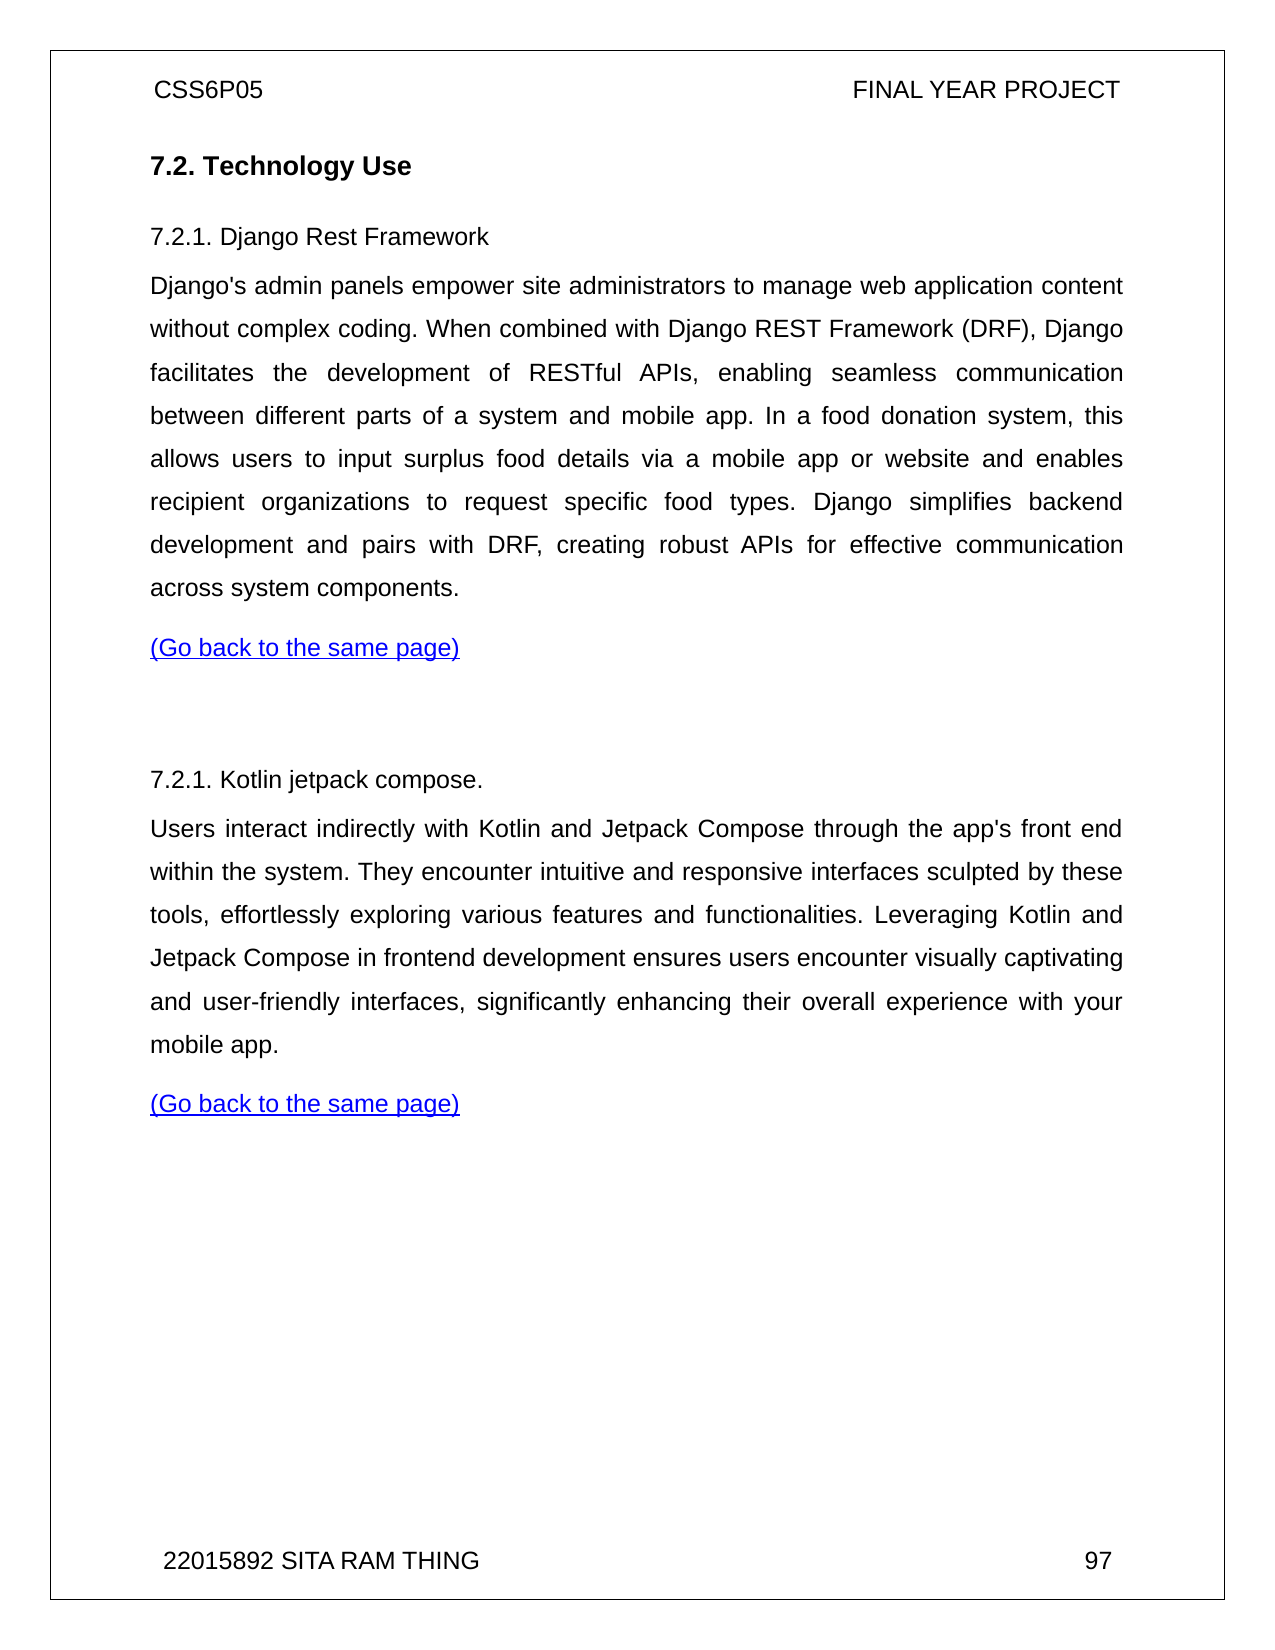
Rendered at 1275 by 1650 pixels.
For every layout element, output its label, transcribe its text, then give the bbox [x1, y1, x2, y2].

text Users interact indirectly with Kotlin and Jetpack Compose through the app's front end within the system. They encounter intuitive and responsive interfaces sculpted by these tools, effortlessly exploring various features and functionalities. Leveraging Kotlin and Jetpack Compose in frontend development ensures users encounter visually captivating and user-friendly interfaces, significantly enhancing their overall experience with your mobile app. [150, 814, 1125, 1058]
subtitle 7.2.1. Django Rest Framework [150, 222, 1125, 251]
subtitle 7.2.1. Kotlin jetpack compose. [150, 764, 1125, 793]
text (Go back to the same page) [150, 1089, 1125, 1118]
text Django's admin panels empower site administrators to manage web application content without complex coding. When combined with Django REST Framework (DRF), Django facilitates the development of RESTful APIs, enabling seamless communication between different parts of a system and mobile app. In a food donation system, this allows users to input surplus food details via a mobile app or website and enables recipient organizations to request specific food types. Django simplifies backend development and pairs with DRF, creating robust APIs for effective communication across system components. [150, 271, 1125, 602]
text (Go back to the same page) [150, 633, 1125, 662]
subtitle 7.2. Technology Use [150, 150, 1125, 181]
